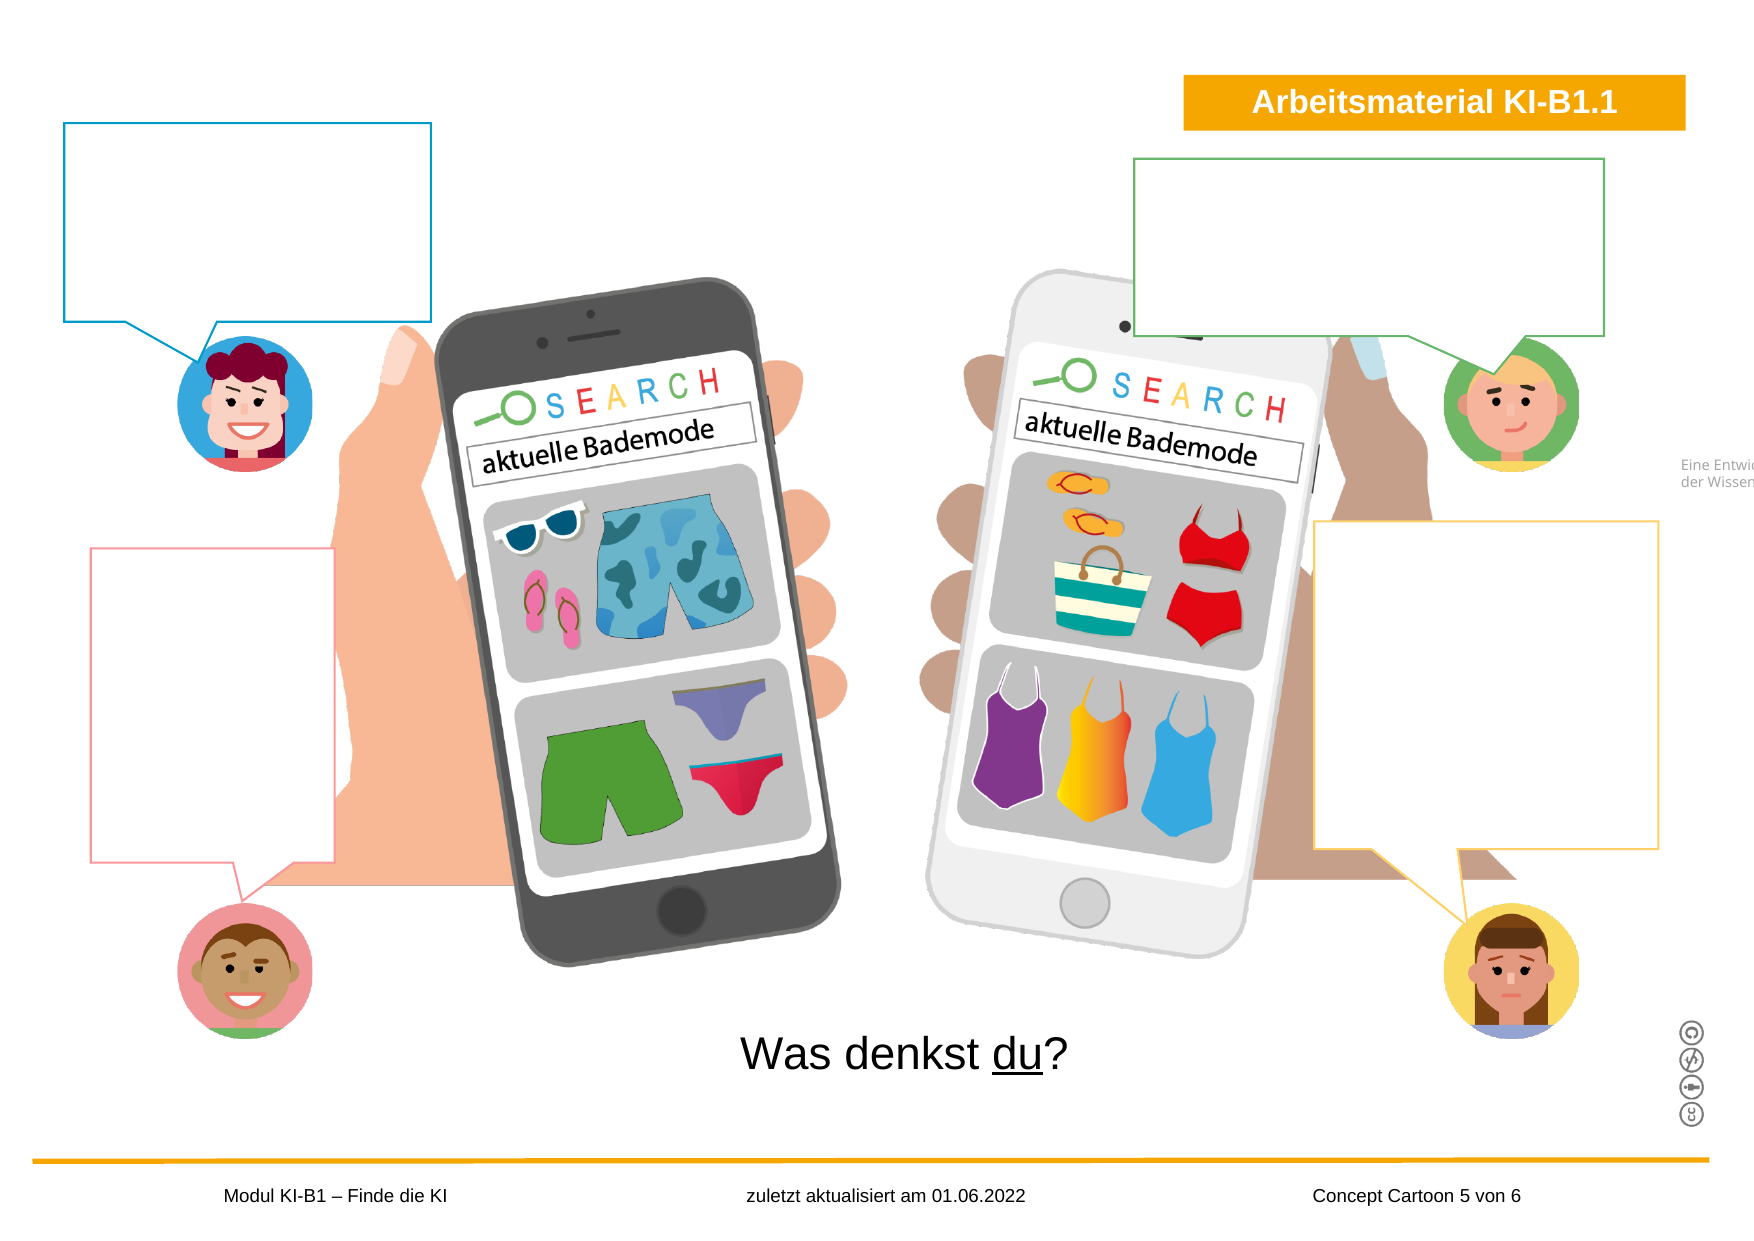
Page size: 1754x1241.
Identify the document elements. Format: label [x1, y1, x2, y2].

picture [177, 243, 1579, 1039]
